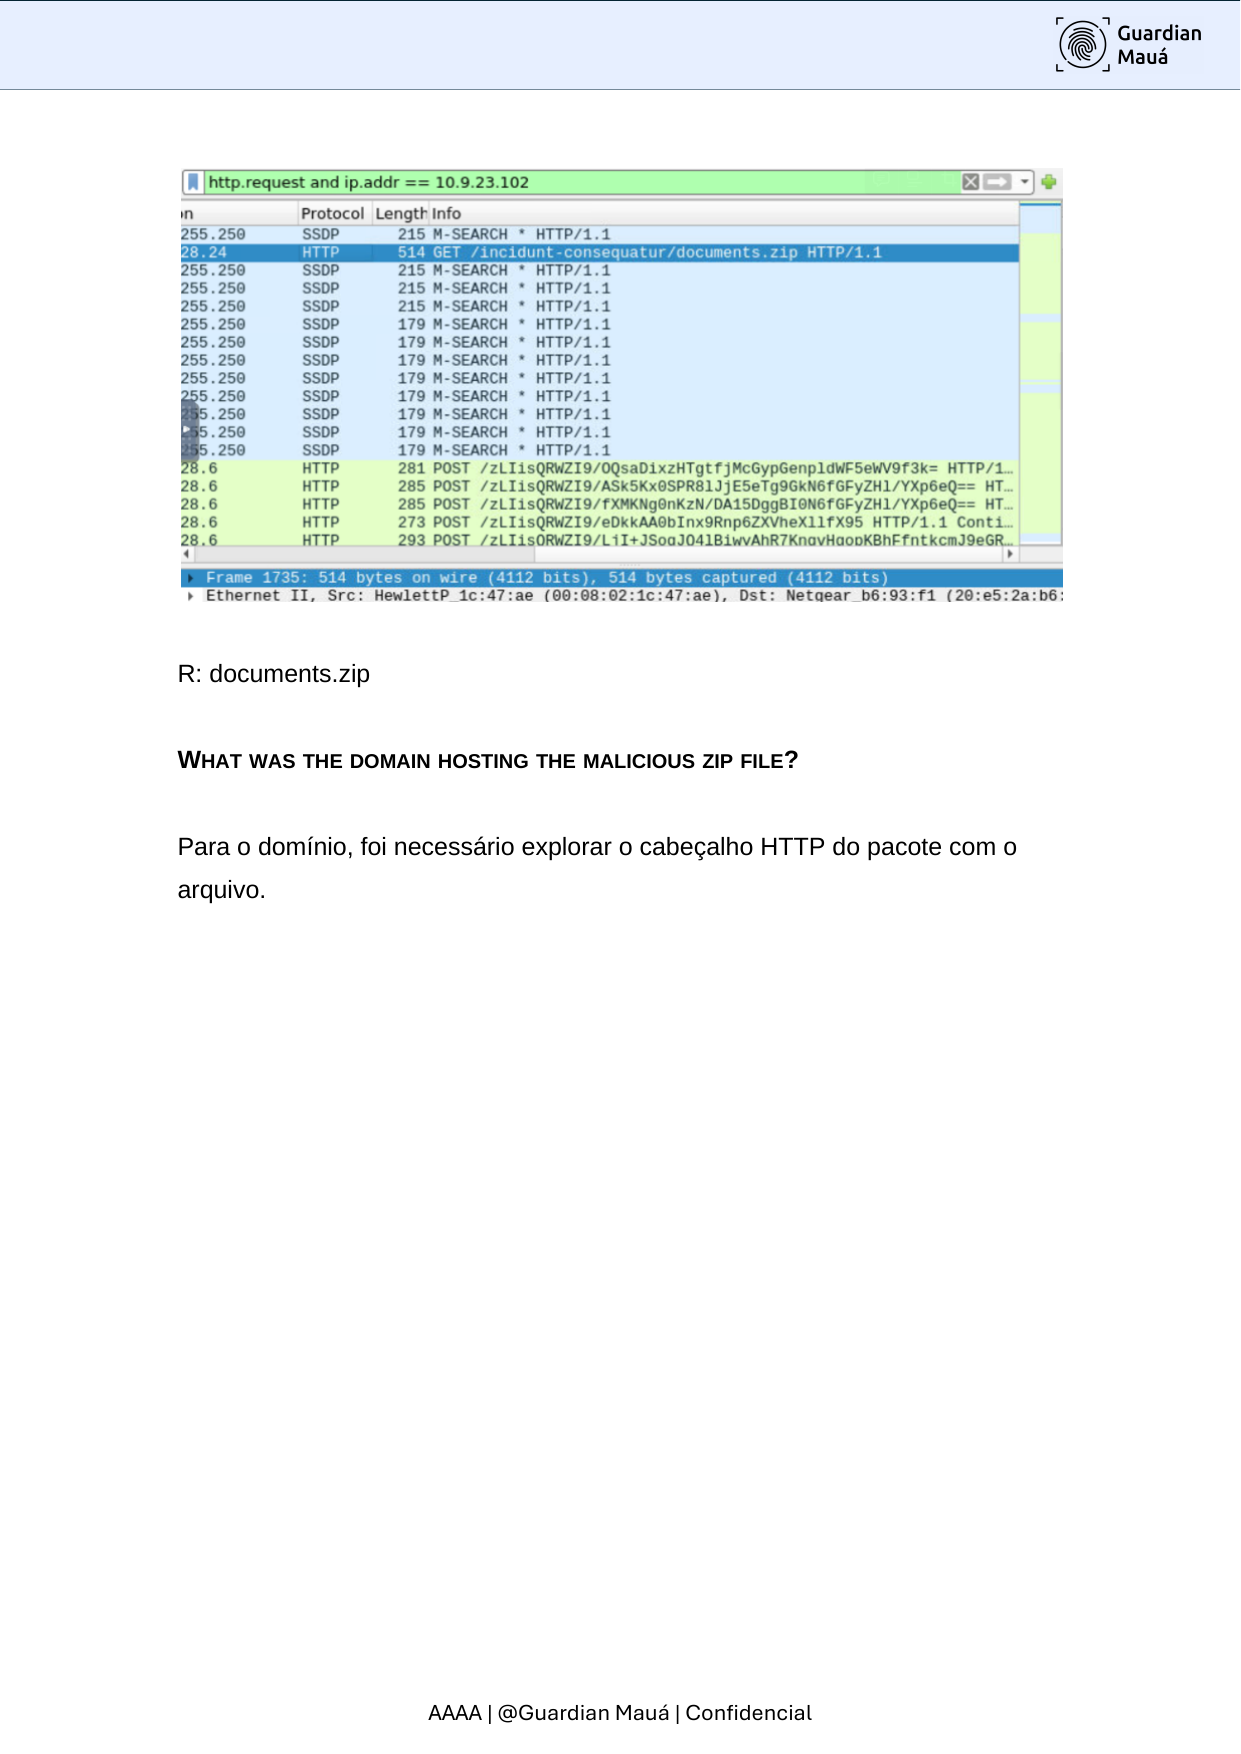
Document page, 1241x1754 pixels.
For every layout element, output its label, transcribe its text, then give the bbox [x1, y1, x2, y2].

text What was the domain hosting the malicious zip file? [177, 745, 1063, 774]
text Para o domínio, foi necessário explorar o cabeçalho HTTP do pacote com o arquivo. [177, 832, 1063, 903]
picture [177, 168, 1063, 602]
picture [0, 2, 1241, 90]
text R: documents.zip [177, 659, 1063, 688]
